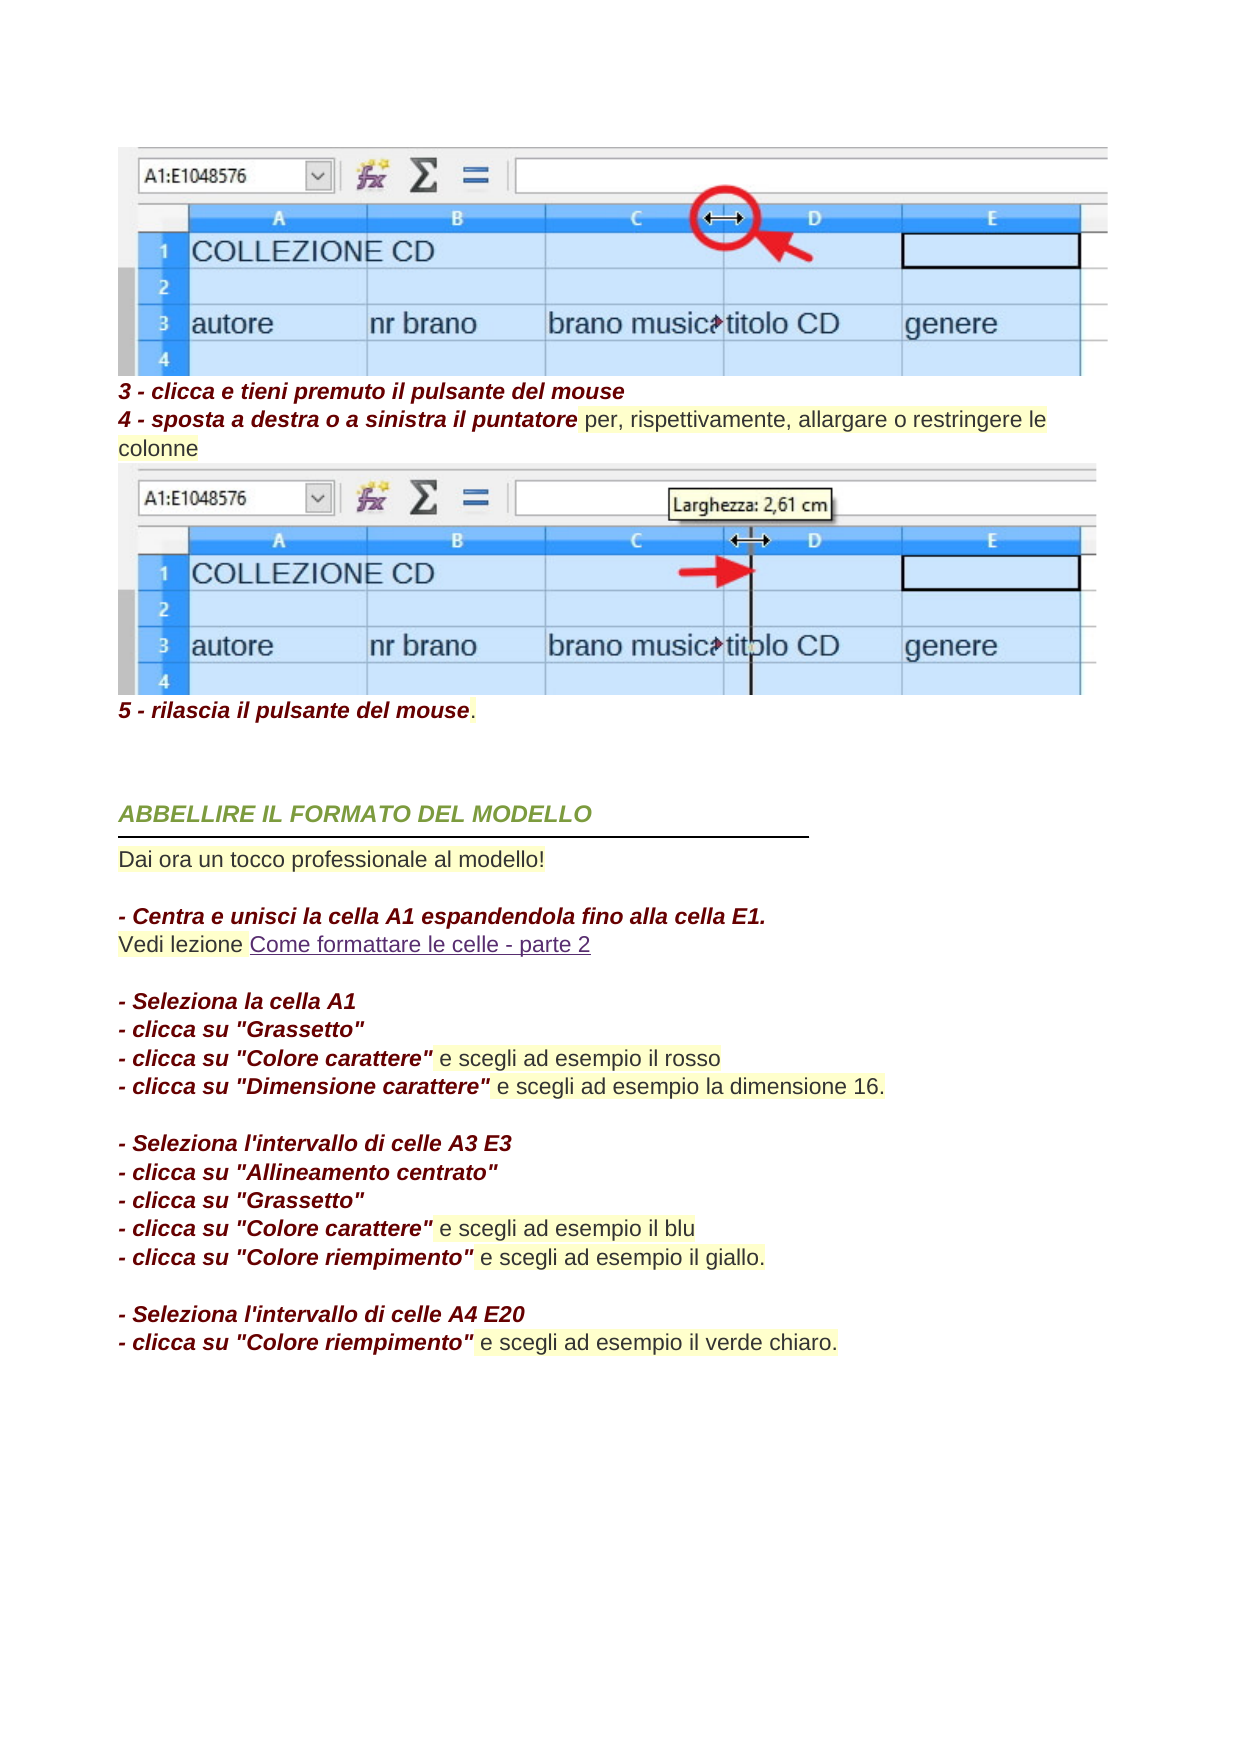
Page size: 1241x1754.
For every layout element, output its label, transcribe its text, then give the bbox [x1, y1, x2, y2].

picture [118, 147, 1108, 376]
picture [118, 463, 1097, 695]
subtitle ABBELLIRE IL FORMATO DEL MODELLO [118, 800, 809, 836]
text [118, 148, 1122, 782]
